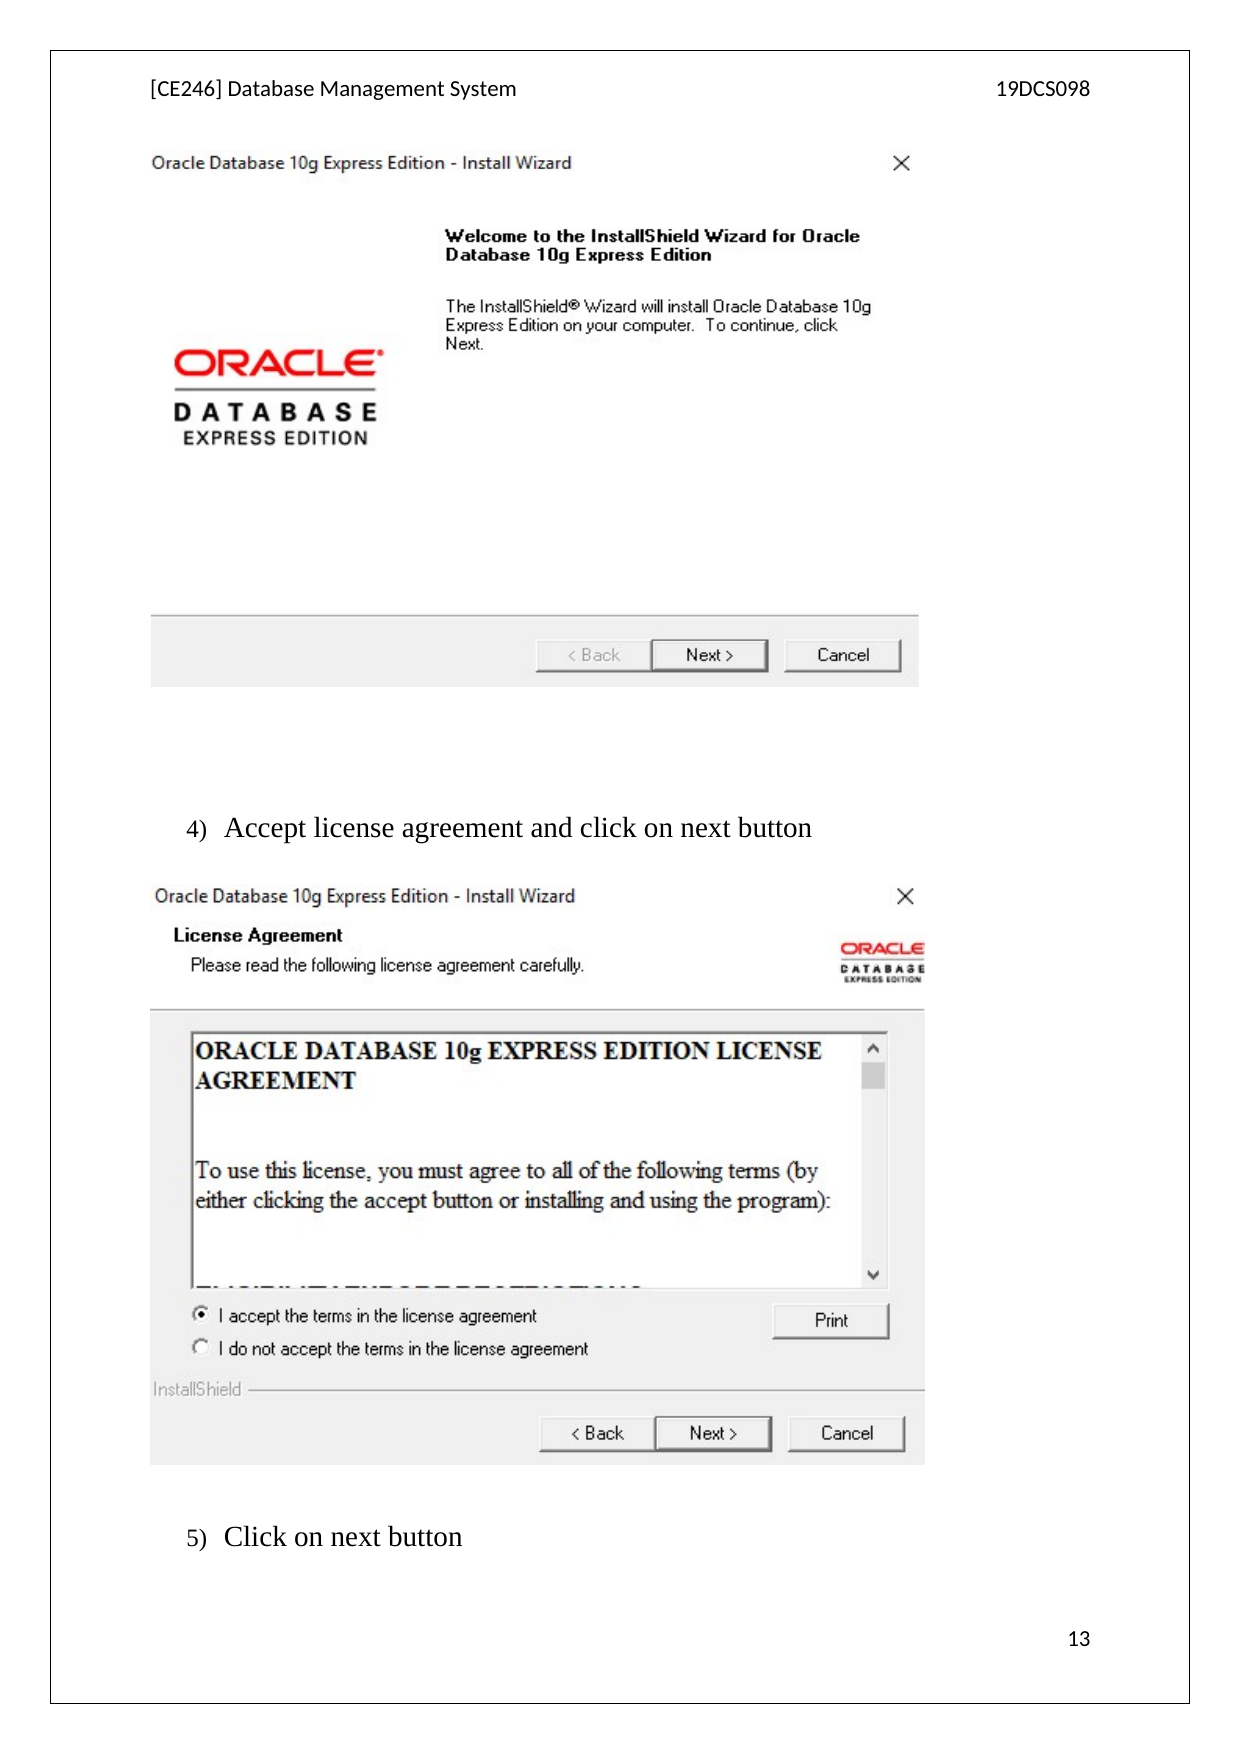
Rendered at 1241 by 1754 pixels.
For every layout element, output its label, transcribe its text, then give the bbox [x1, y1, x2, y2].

list Click on next button [186, 1519, 1088, 1552]
list Accept license agreement and click on next button [186, 810, 1088, 843]
picture [150, 150, 919, 687]
picture [150, 884, 925, 1465]
